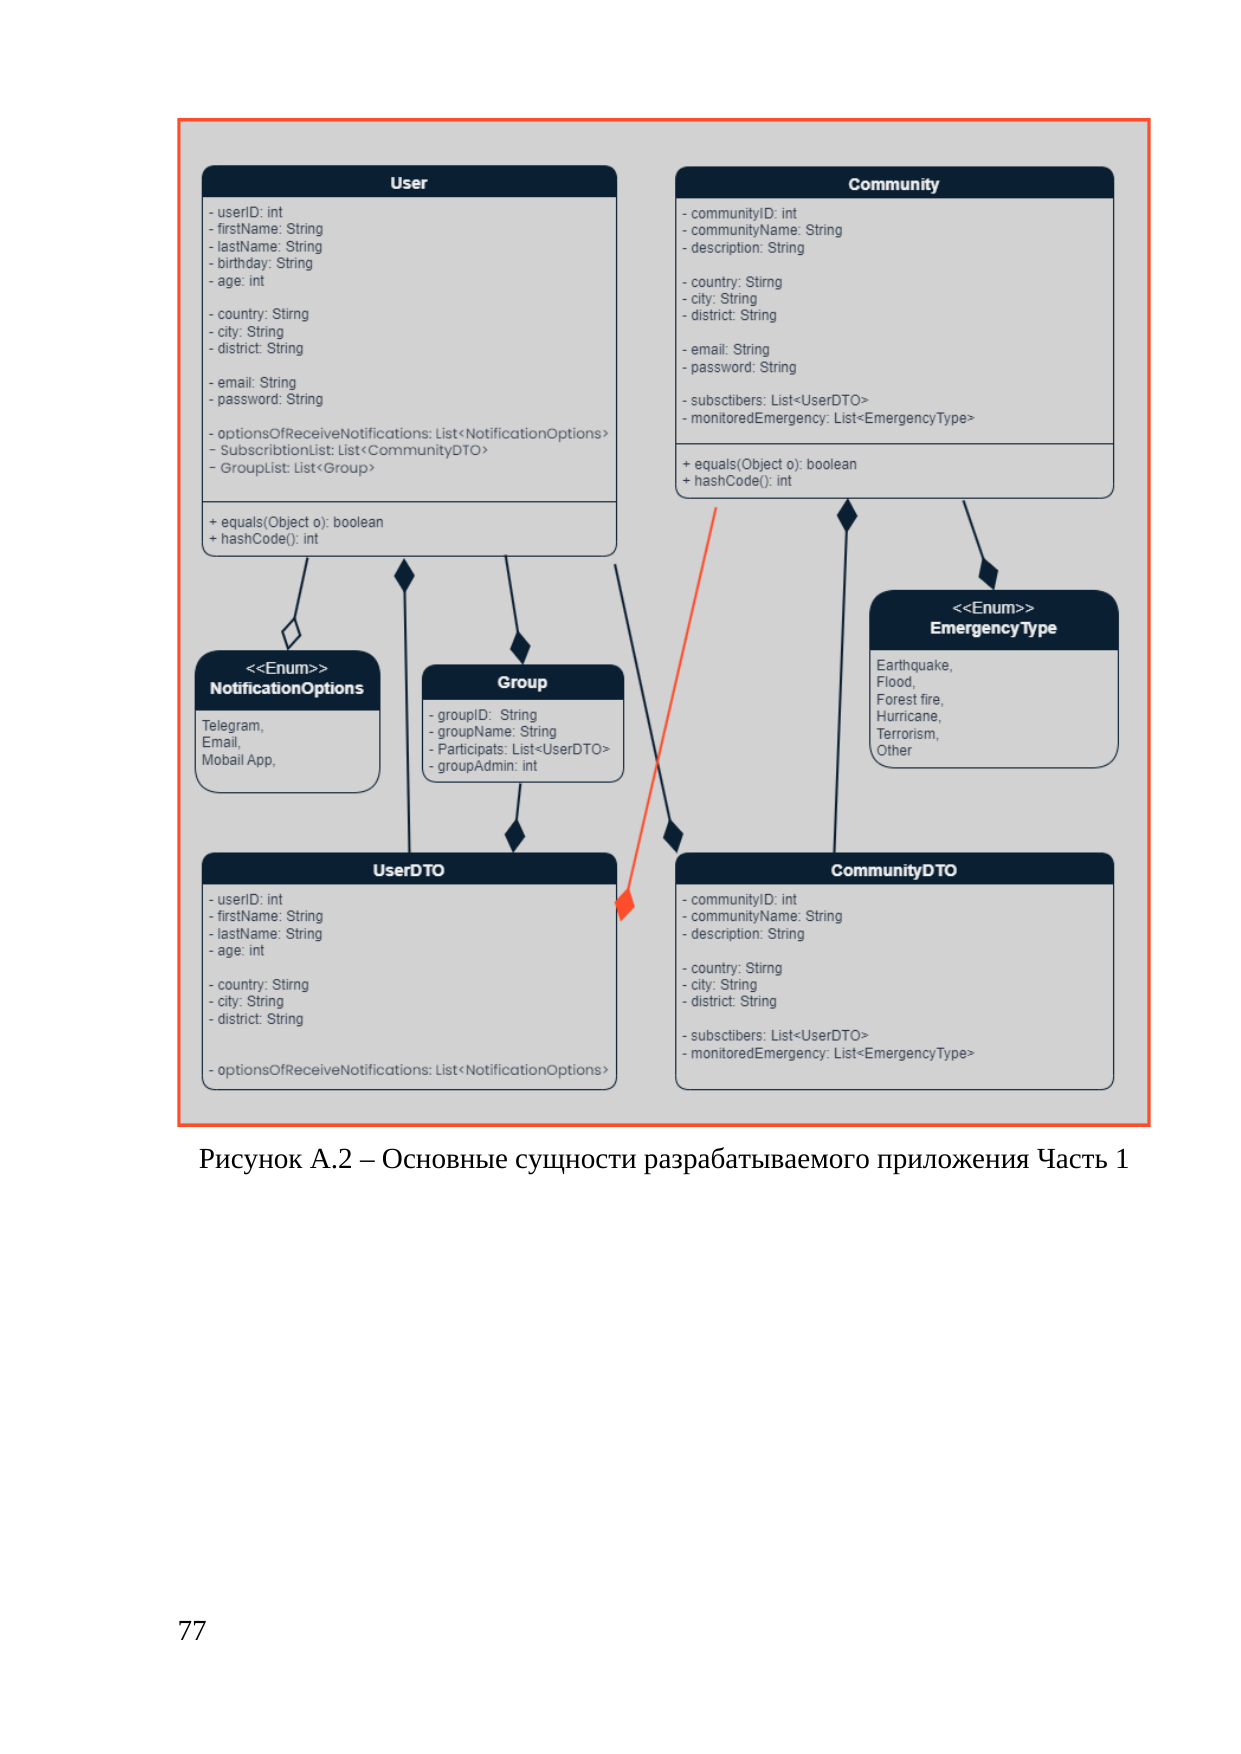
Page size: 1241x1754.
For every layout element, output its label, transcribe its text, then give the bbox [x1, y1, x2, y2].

picture [177, 118, 1151, 1127]
text Рисунок А.2 – Основные сущности разрабатываемого приложения Часть 1 [177, 1141, 1152, 1175]
